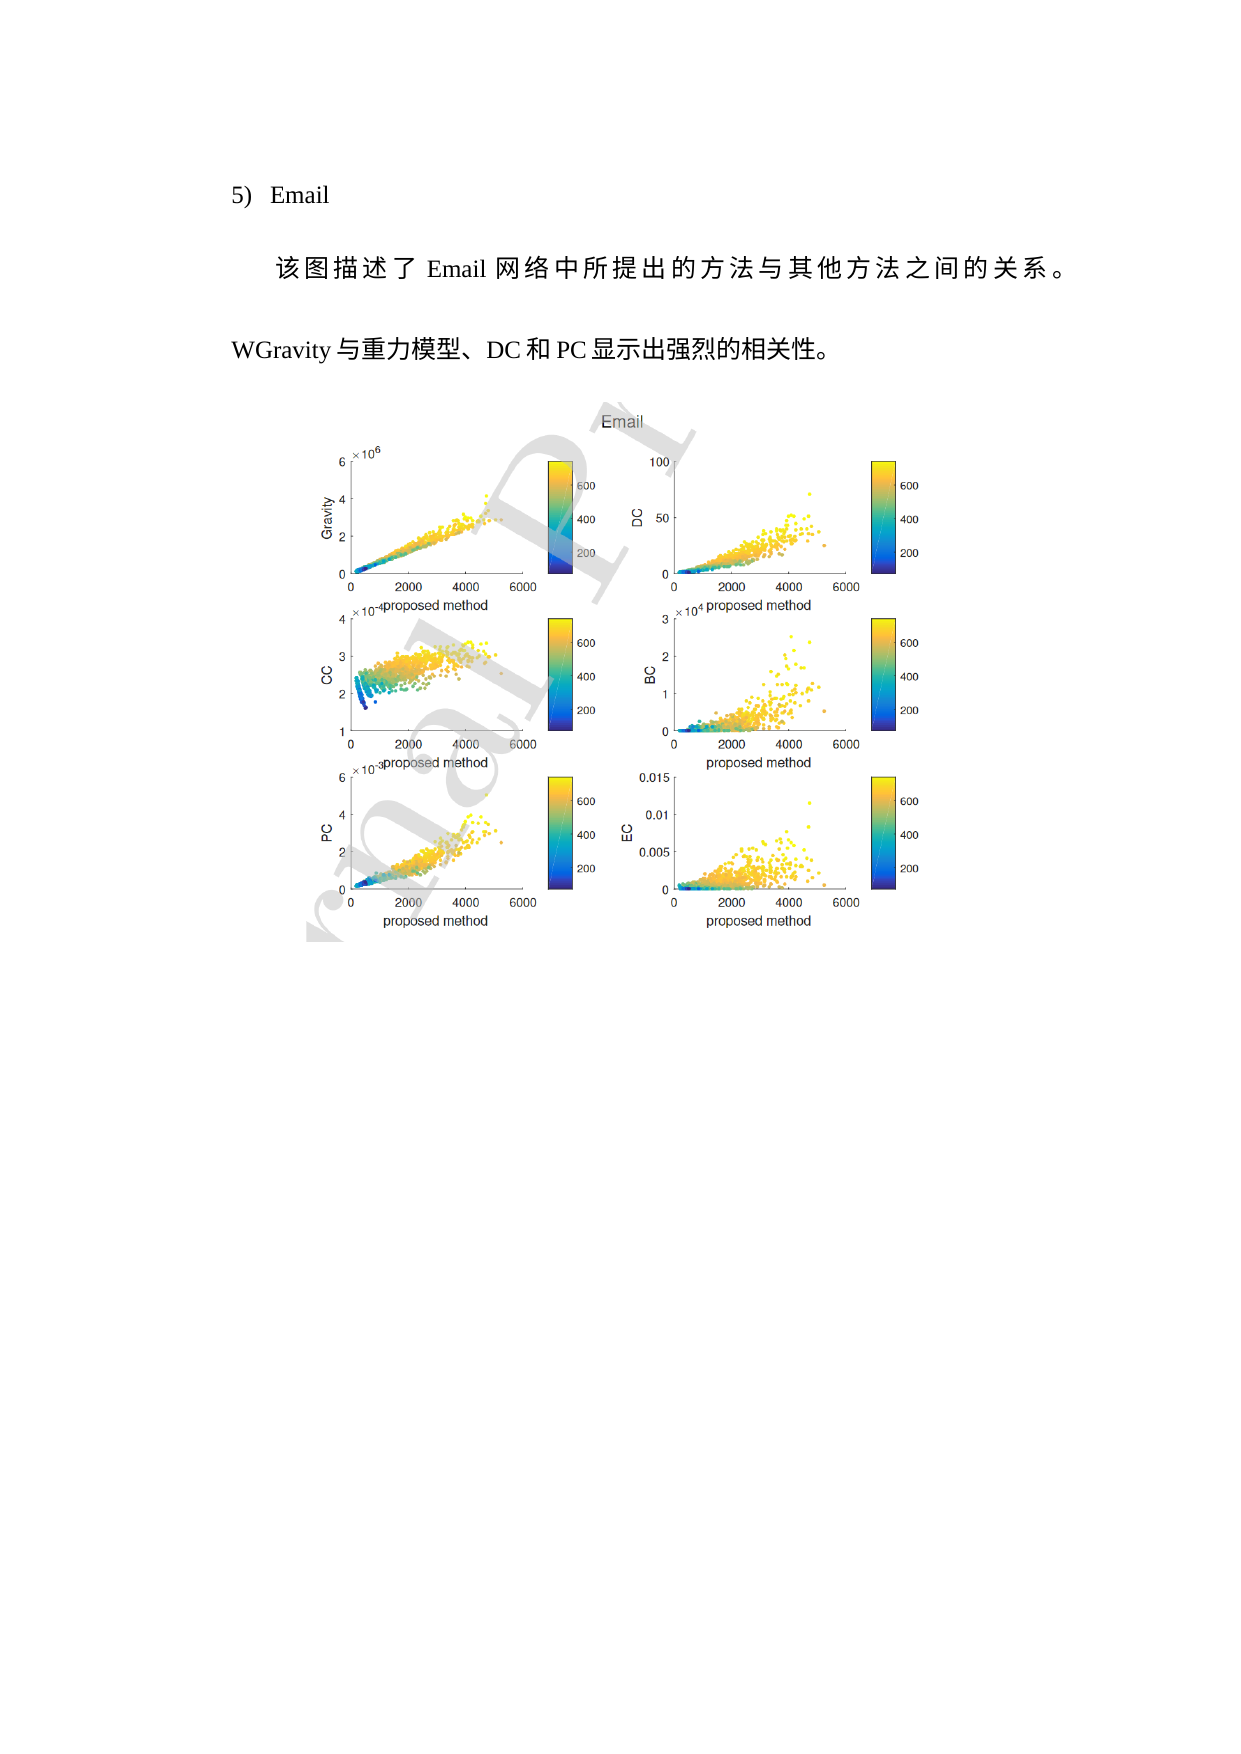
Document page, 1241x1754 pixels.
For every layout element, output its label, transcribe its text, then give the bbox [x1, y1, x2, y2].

picture [306, 402, 934, 942]
text 该图描述了Email网络中所提出的方法与其他方法之间的关系。WGravity与重力模型、DC和PC显示出强烈的相关性。 [231, 234, 1053, 380]
list Email [231, 178, 1053, 211]
